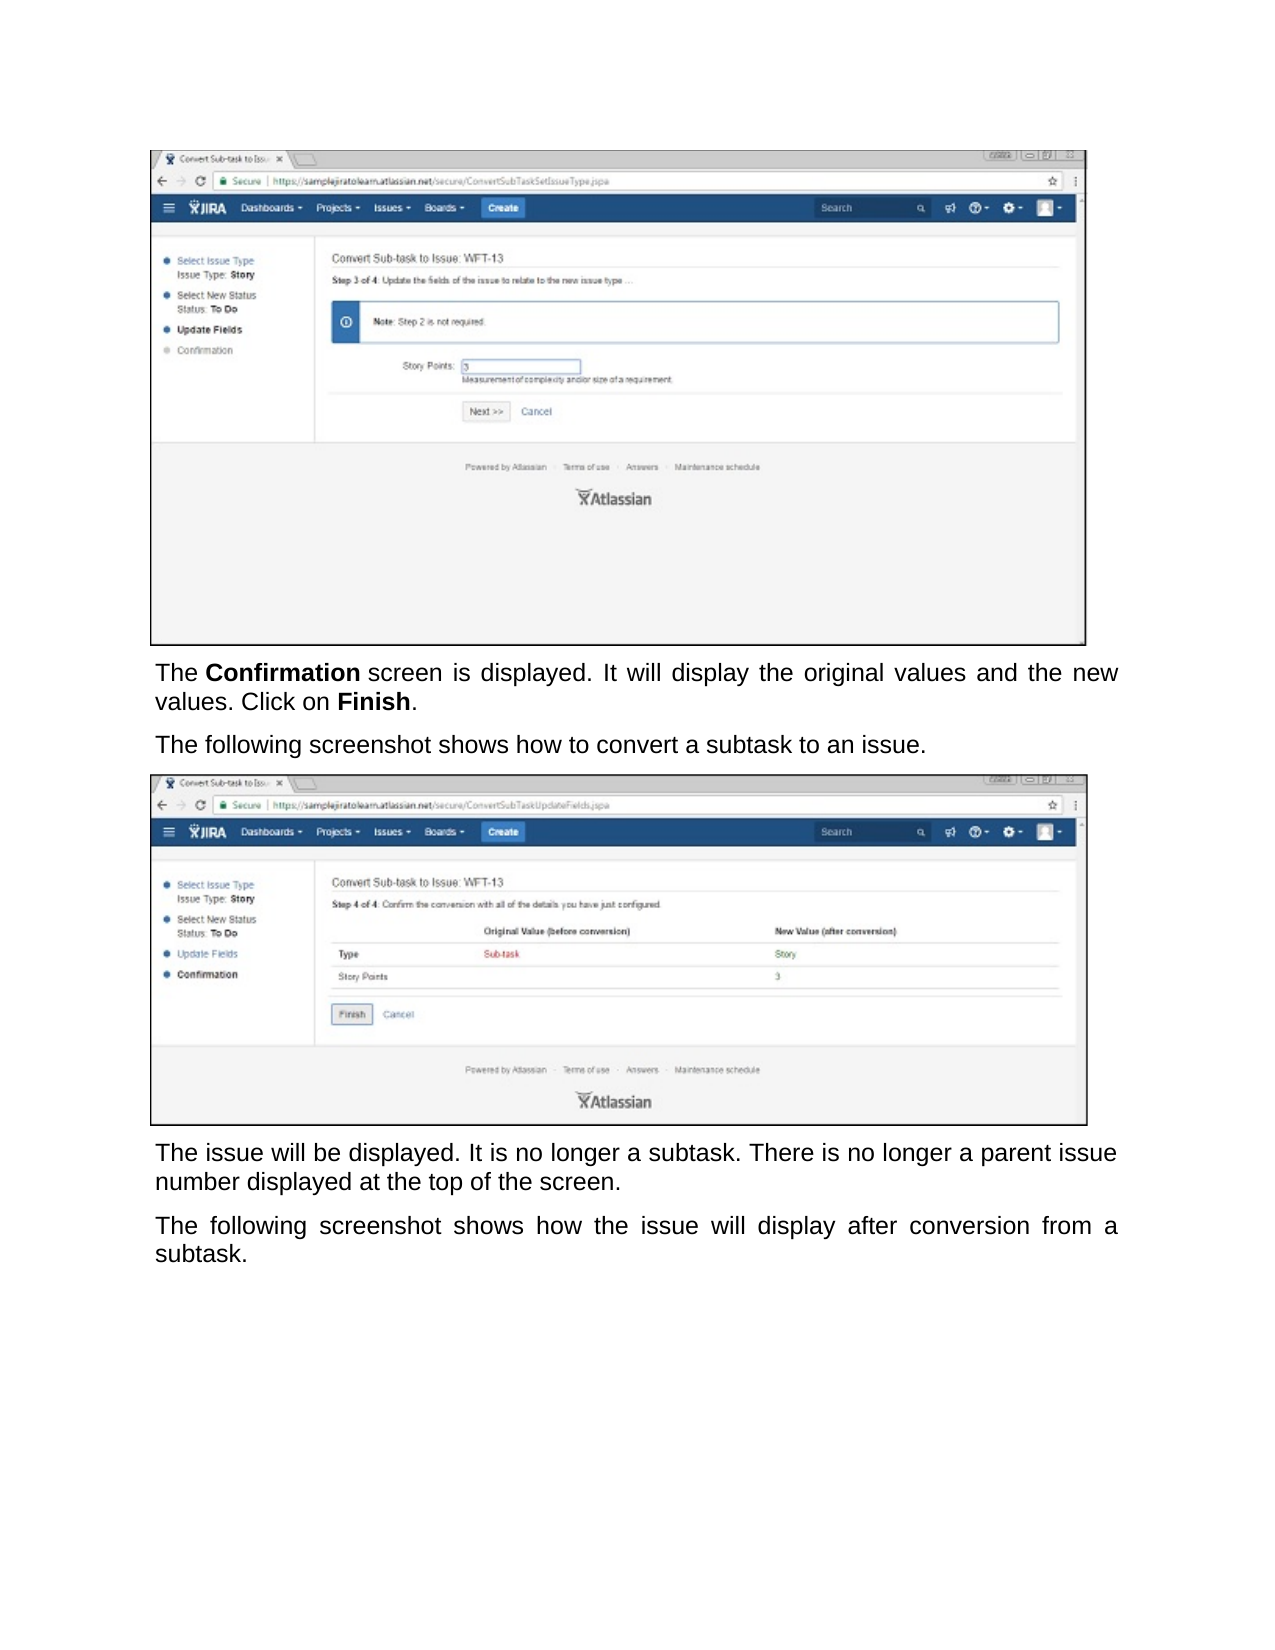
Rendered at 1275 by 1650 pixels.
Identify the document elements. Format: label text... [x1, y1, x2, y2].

text The following screenshot shows how the issue will display after conversion from a subtask. [155, 1211, 1120, 1268]
picture [150, 150, 1088, 646]
text The following screenshot shows how to convert a subtask to an issue. [155, 730, 1120, 759]
text The issue will be displayed. It is no longer a subtask. There is no longer a parent issue number displayed at the top of the screen. [155, 1138, 1120, 1196]
picture [150, 774, 1088, 1126]
text The Confirmation screen is displayed. It will display the original values and the new values. Click on Finish. [155, 658, 1120, 715]
